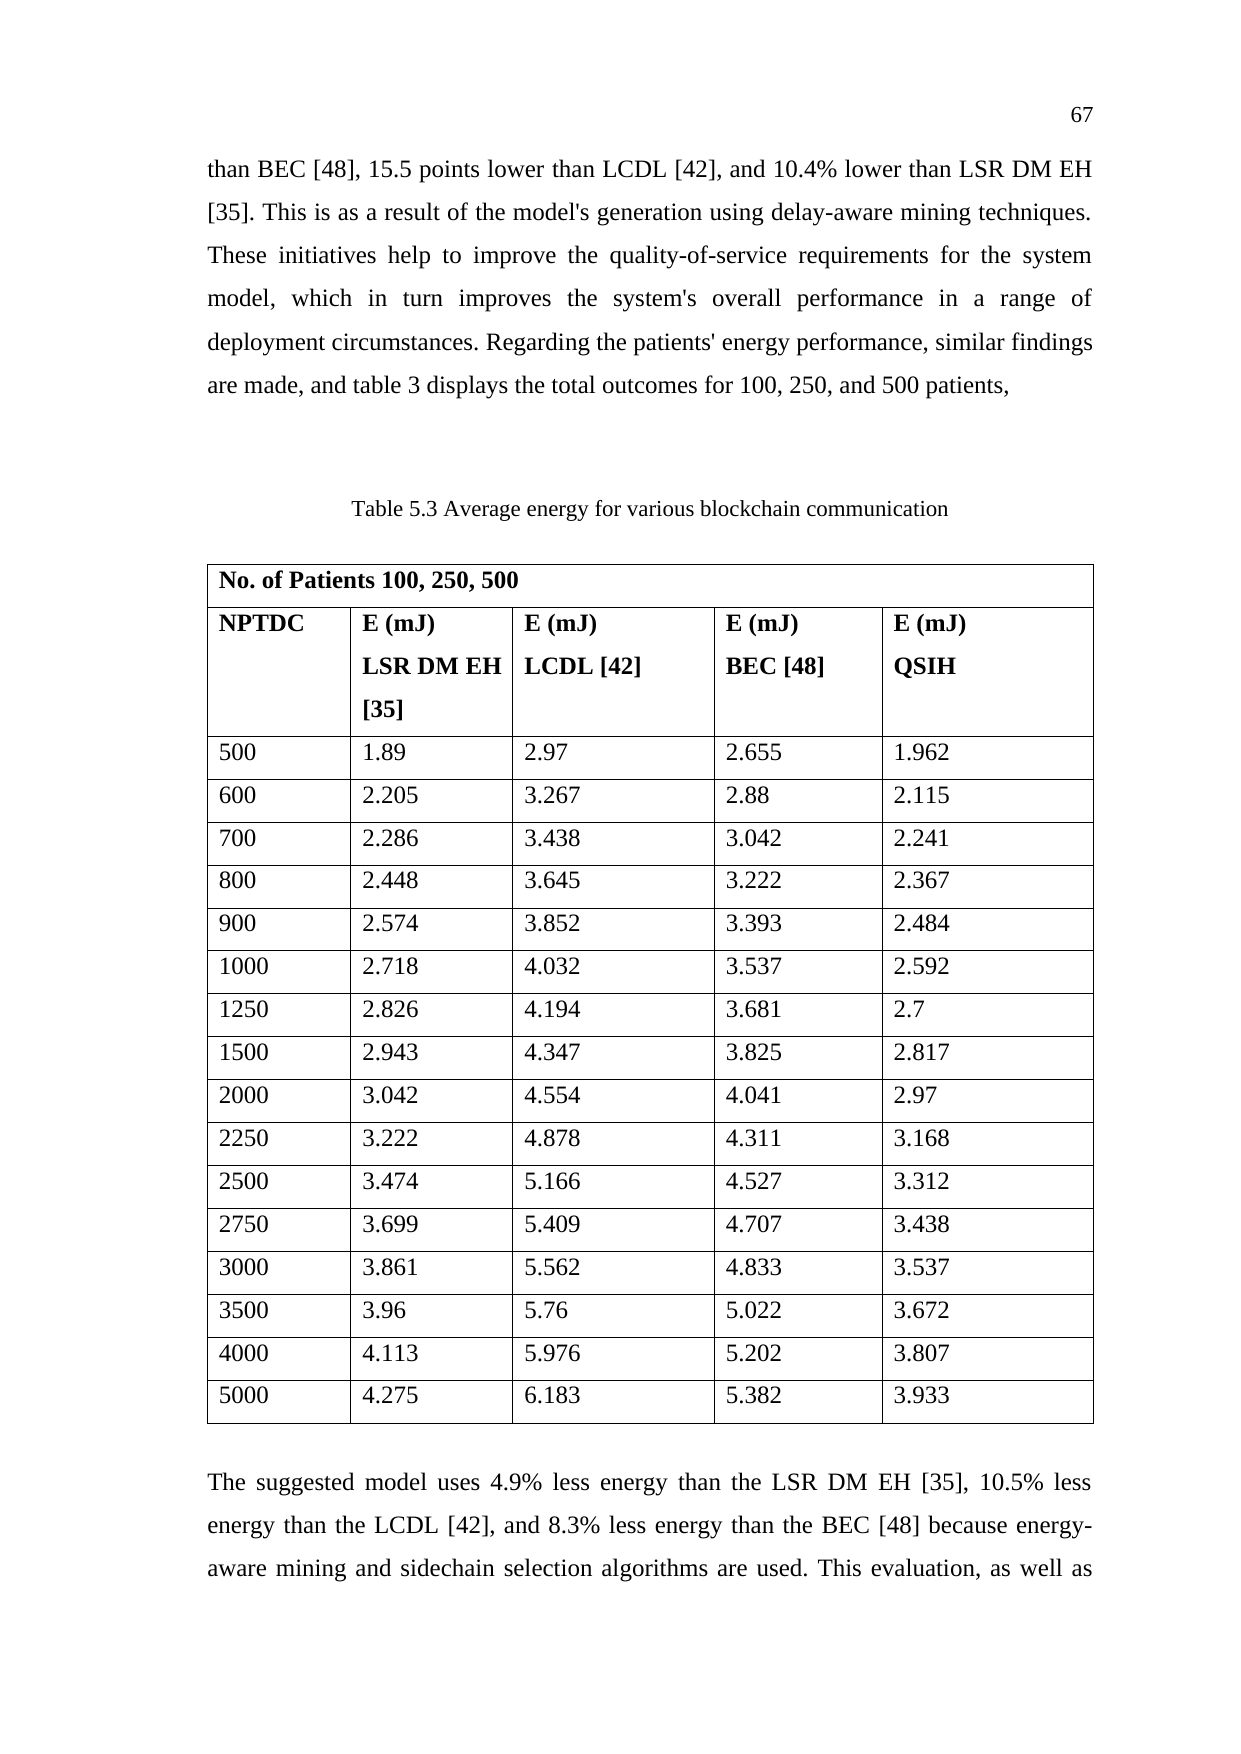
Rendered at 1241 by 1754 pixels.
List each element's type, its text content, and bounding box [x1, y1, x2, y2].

table_cell 3.267 [513, 780, 714, 822]
table_cell 5000 [208, 1381, 350, 1422]
table_cell 2.367 [883, 866, 1093, 907]
table_cell NPTDC [208, 608, 350, 736]
table_cell 2.826 [351, 994, 512, 1036]
table_cell 4000 [208, 1338, 350, 1379]
table_cell 3.474 [351, 1166, 512, 1208]
table_cell 3.438 [883, 1209, 1093, 1251]
table_cell 3.042 [351, 1080, 512, 1122]
table_cell 2.97 [883, 1080, 1093, 1122]
table_cell 900 [208, 909, 350, 950]
table_cell 4.554 [513, 1080, 714, 1122]
table_cell 4.032 [513, 951, 714, 993]
table_cell 3.168 [883, 1123, 1093, 1165]
table_cell 1000 [208, 951, 350, 993]
table_cell 2.718 [351, 951, 512, 993]
table_cell 3.393 [715, 909, 882, 950]
table_cell 2.241 [883, 823, 1093, 864]
table_cell 4.527 [715, 1166, 882, 1208]
table_cell 3.645 [513, 866, 714, 907]
table_cell 3.861 [351, 1252, 512, 1294]
table_cell 5.562 [513, 1252, 714, 1294]
table_cell 2.88 [715, 780, 882, 822]
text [207, 154, 1093, 398]
table_cell 5.022 [715, 1295, 882, 1337]
table_cell 5.166 [513, 1166, 714, 1208]
table_cell 3.852 [513, 909, 714, 950]
table_cell 5.409 [513, 1209, 714, 1251]
table_cell 2750 [208, 1209, 350, 1251]
table_cell 5.382 [715, 1381, 882, 1422]
table_cell 500 [208, 737, 350, 779]
table_cell 2.115 [883, 780, 1093, 822]
table_cell 1.962 [883, 737, 1093, 779]
table_cell 1250 [208, 994, 350, 1036]
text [207, 1467, 1093, 1582]
table_cell 2.448 [351, 866, 512, 907]
table_cell 3.222 [351, 1123, 512, 1165]
table_cell 3000 [208, 1252, 350, 1294]
table_cell 3.825 [715, 1037, 882, 1079]
text Table 5.3 Average energy for various blockchain communication [207, 495, 1093, 522]
table_cell 2.286 [351, 823, 512, 864]
table_cell 1.89 [351, 737, 512, 779]
table_cell 2.7 [883, 994, 1093, 1036]
table_cell 3.681 [715, 994, 882, 1036]
table_cell 2500 [208, 1166, 350, 1208]
table_cell 5.976 [513, 1338, 714, 1379]
table_cell 3.312 [883, 1166, 1093, 1208]
table_cell 3.438 [513, 823, 714, 864]
table_cell 3.672 [883, 1295, 1093, 1337]
table_cell E (mJ) LSR DM EH [35] [351, 608, 512, 736]
table_cell 2250 [208, 1123, 350, 1165]
table_cell 3.933 [883, 1381, 1093, 1422]
table_cell 1500 [208, 1037, 350, 1079]
table_cell 4.878 [513, 1123, 714, 1165]
table_cell E (mJ) QSIH [883, 608, 1093, 736]
table_cell 3.537 [715, 951, 882, 993]
table_cell 2.484 [883, 909, 1093, 950]
table_cell 4.113 [351, 1338, 512, 1379]
table_cell 3.042 [715, 823, 882, 864]
table_cell 4.311 [715, 1123, 882, 1165]
table_cell 3.699 [351, 1209, 512, 1251]
table_cell 2.943 [351, 1037, 512, 1079]
table_cell 3.807 [883, 1338, 1093, 1379]
table_cell 3.222 [715, 866, 882, 907]
table_cell 600 [208, 780, 350, 822]
table_header No. of Patients 100, 250, 500 [208, 565, 1093, 607]
table_cell 5.202 [715, 1338, 882, 1379]
table_cell 2000 [208, 1080, 350, 1122]
table_cell 2.205 [351, 780, 512, 822]
table_cell 2.655 [715, 737, 882, 779]
table_cell 4.707 [715, 1209, 882, 1251]
table_cell 2.817 [883, 1037, 1093, 1079]
table_cell 6.183 [513, 1381, 714, 1422]
table_cell 2.574 [351, 909, 512, 950]
table_cell 5.76 [513, 1295, 714, 1337]
table_cell E (mJ) LCDL [42] [513, 608, 714, 736]
table_cell 3.537 [883, 1252, 1093, 1294]
table_cell 4.833 [715, 1252, 882, 1294]
table_cell 3500 [208, 1295, 350, 1337]
table_cell 4.041 [715, 1080, 882, 1122]
table_cell 4.275 [351, 1381, 512, 1422]
table_cell 4.347 [513, 1037, 714, 1079]
table_cell 800 [208, 866, 350, 907]
table_cell 2.592 [883, 951, 1093, 993]
table_cell 4.194 [513, 994, 714, 1036]
table_cell 700 [208, 823, 350, 864]
table_cell E (mJ) BEC [48] [715, 608, 882, 736]
table_cell 3.96 [351, 1295, 512, 1337]
table_cell 2.97 [513, 737, 714, 779]
